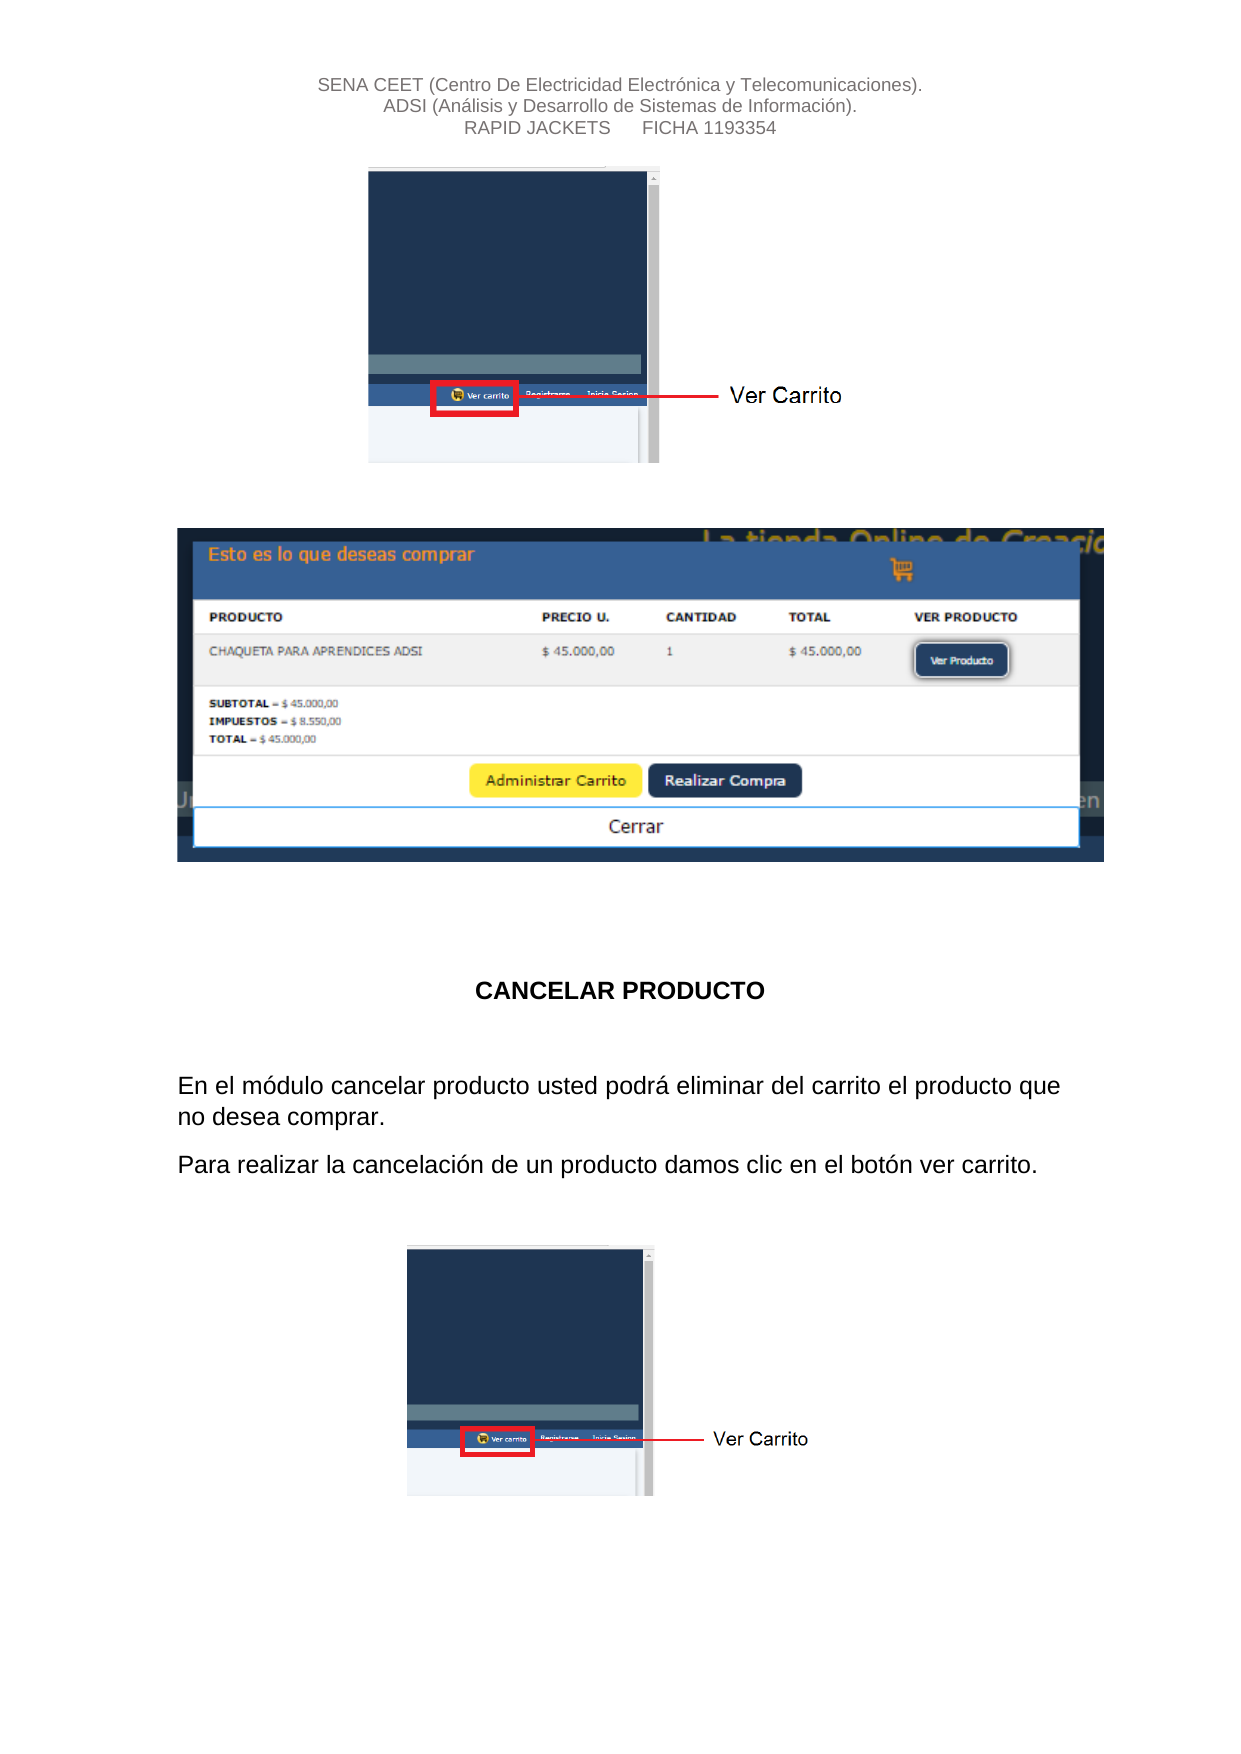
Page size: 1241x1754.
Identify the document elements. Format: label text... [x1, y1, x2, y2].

picture [177, 528, 1104, 862]
text En el módulo cancelar producto usted podrá eliminar del carrito el producto que no desea comprar. [177, 1071, 1063, 1131]
text Para realizar la cancelación de un producto damos clic en el botón ver carrito. [177, 1150, 1063, 1178]
text CANCELAR PRODUCTO [177, 976, 1063, 1004]
picture [407, 1245, 819, 1496]
picture [368, 166, 856, 463]
